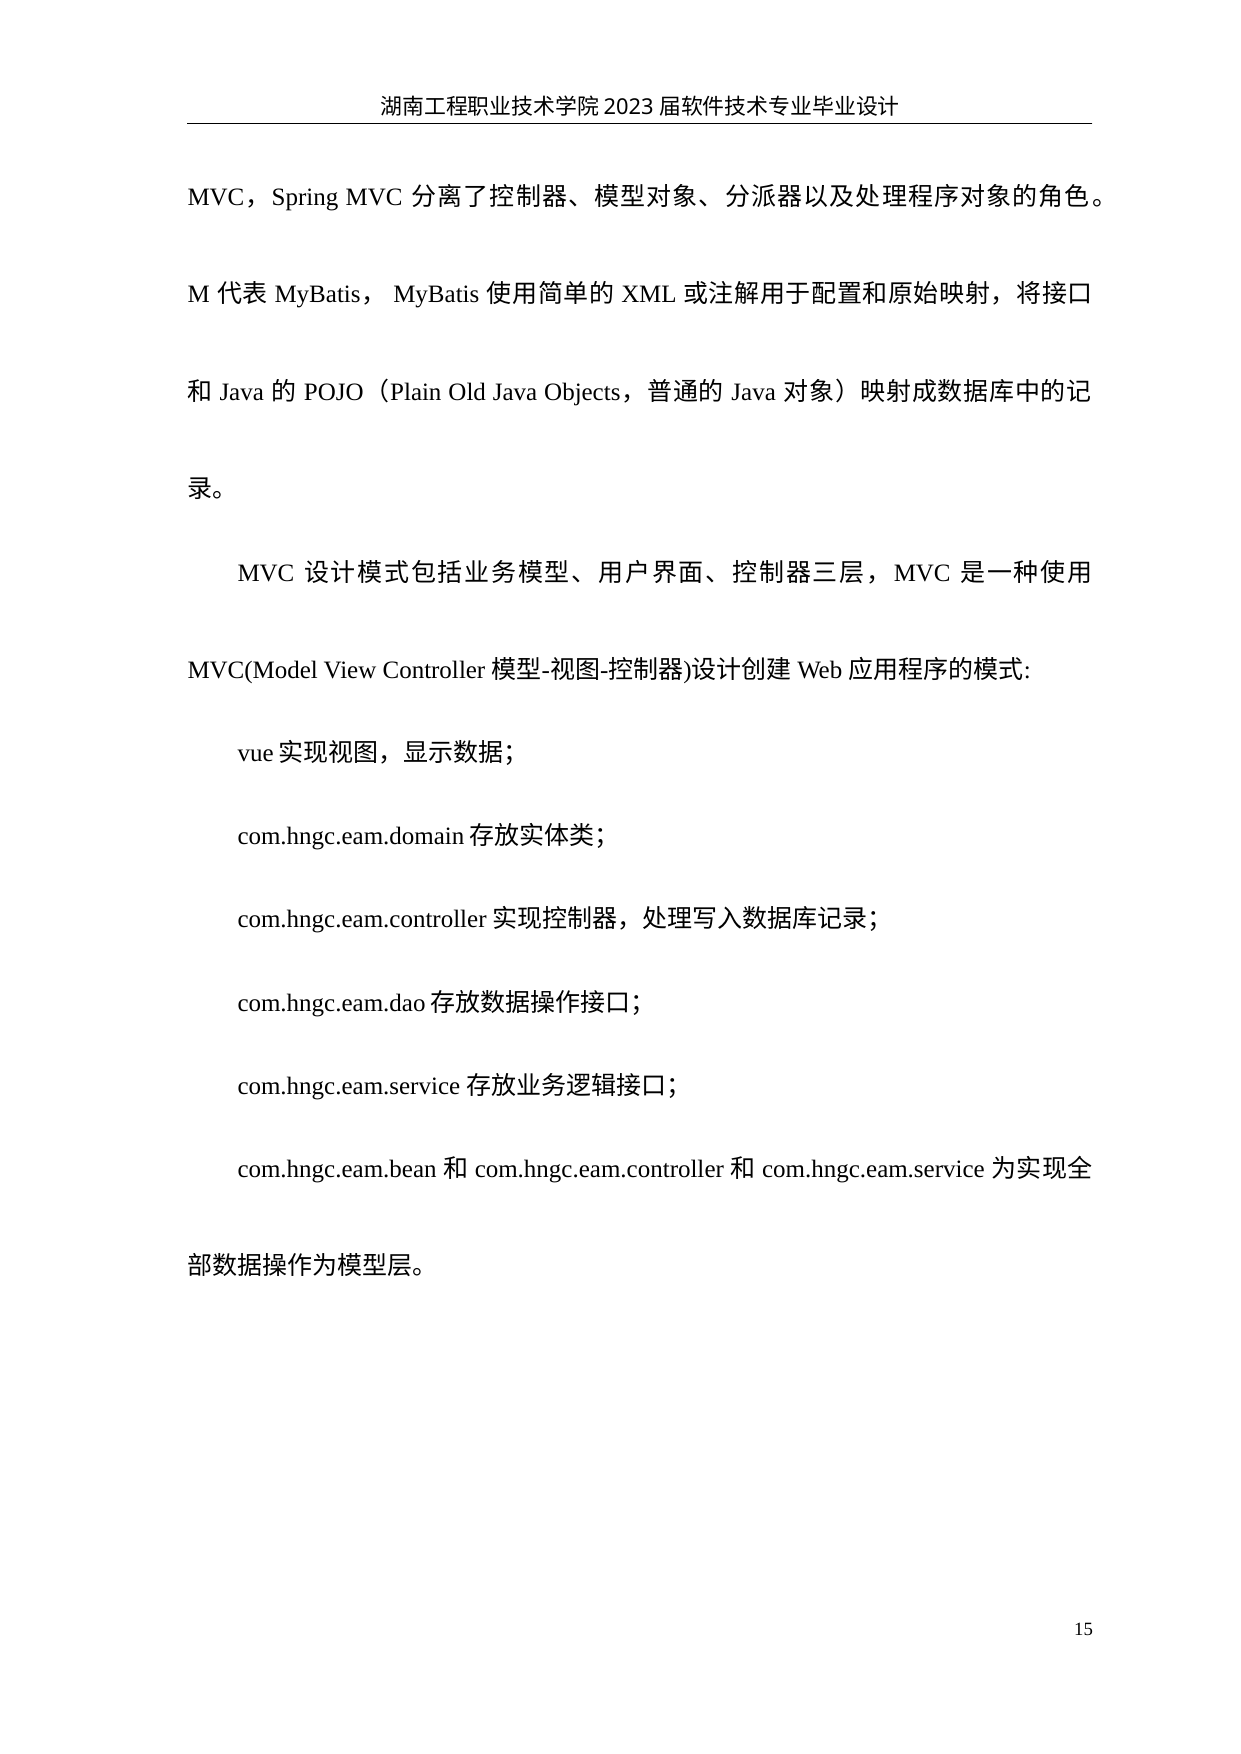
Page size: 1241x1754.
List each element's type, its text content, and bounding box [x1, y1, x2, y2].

text com.hngc.eam.service 存放业务逻辑接口； [187, 1051, 1092, 1116]
text com.hngc.eam.bean 和 com.hngc.eam.controller 和 com.hngc.eam.service 为实现全部数据操作为模型层。 [187, 1134, 1092, 1296]
text MVC 设计模式包括业务模型、用户界面、控制器三层，MVC 是一种使用 MVC(Model View Controller 模型-视图-控制器)设计创建 Web 应用程序的模式: [187, 538, 1092, 700]
text com.hngc.eam.dao存放数据操作接口； [187, 968, 1092, 1033]
text vue实现视图，显示数据； [187, 718, 1092, 783]
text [187, 162, 1092, 519]
text com.hngc.eam.controller 实现控制器，处理写入数据库记录； [187, 884, 1092, 949]
text com.hngc.eam.domain存放实体类； [187, 801, 1092, 866]
